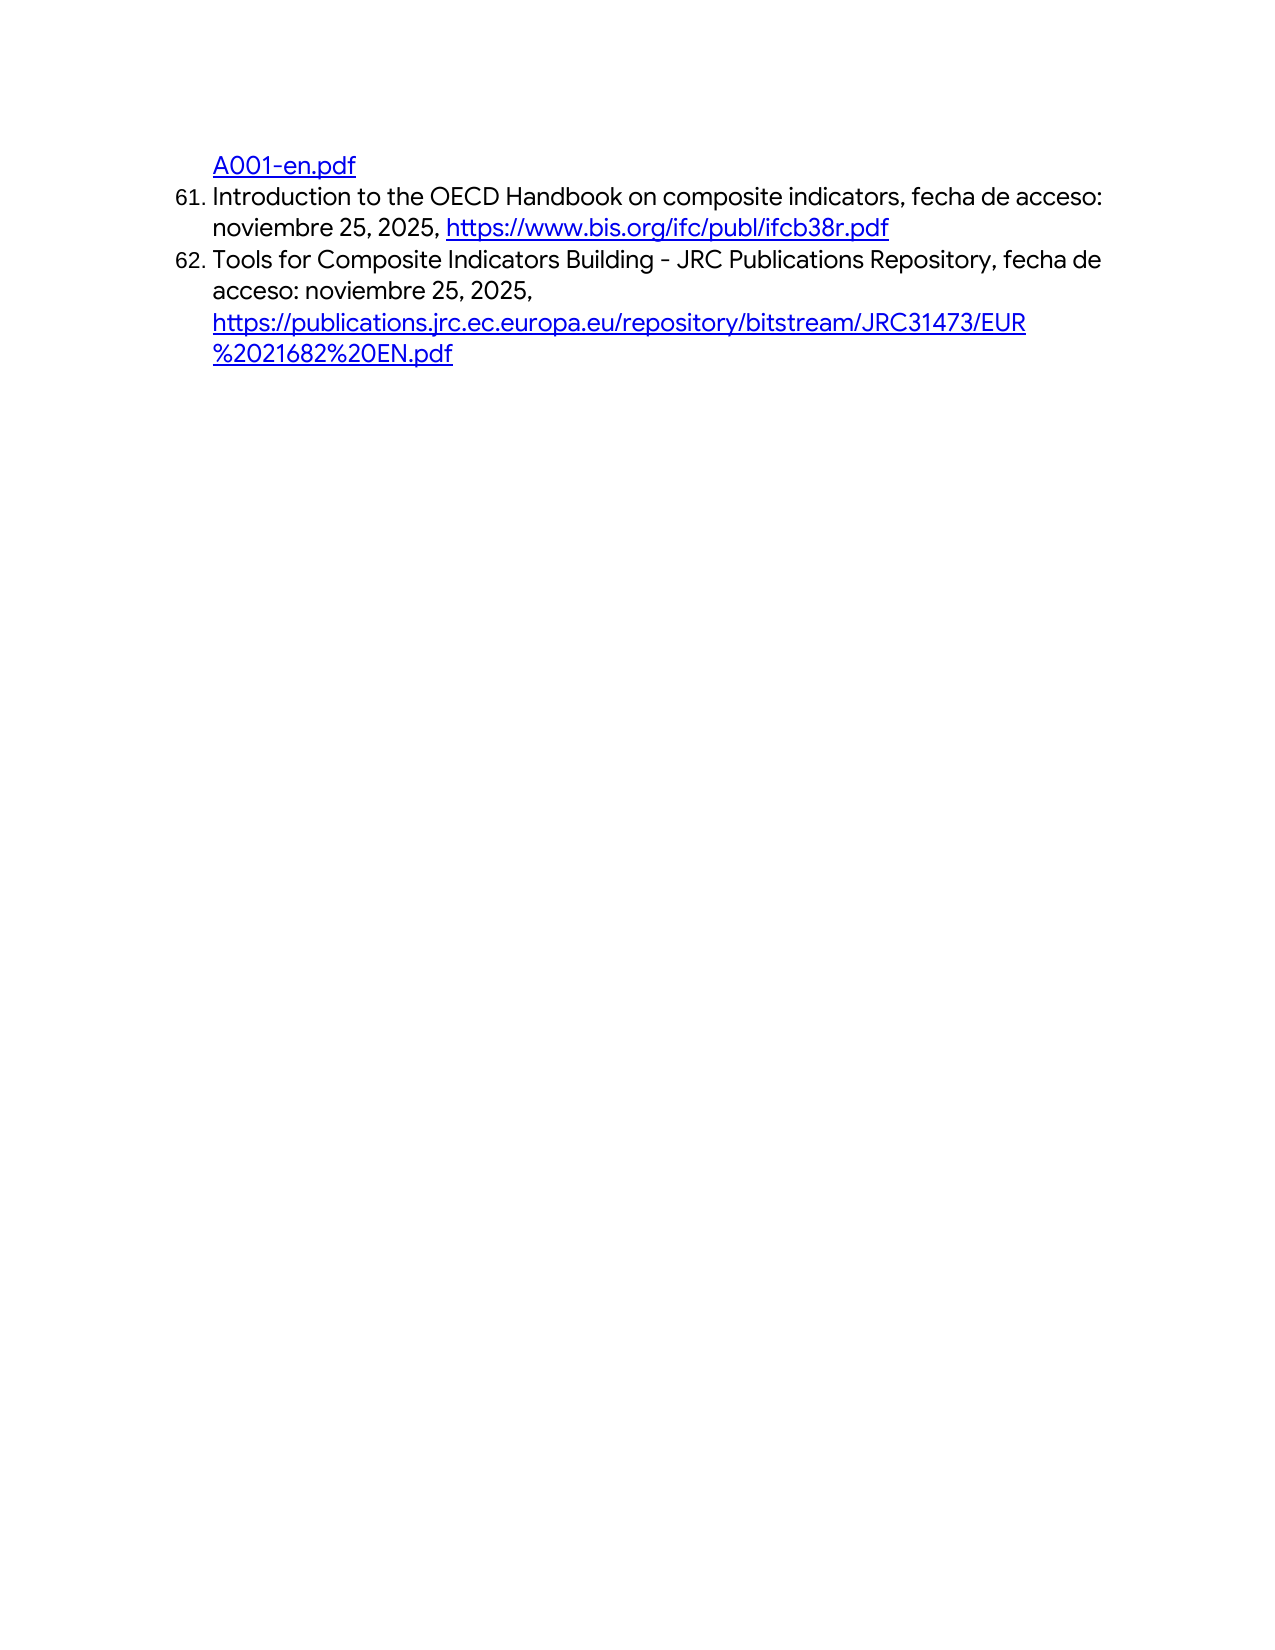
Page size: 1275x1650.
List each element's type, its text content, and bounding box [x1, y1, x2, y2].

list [175, 150, 1125, 181]
list Introduction to the OECD Handbook on composite indicators, fecha de acceso: noviembre 25, 2025, https://www.bis.org/ifc/publ/ifcb38r.pdf [175, 181, 1125, 244]
list Tools for Composite Indicators Building - JRC Publications Repository, fecha de acceso: noviembre 25, 2025, https://publications.jrc.ec.europa.eu/repository/bitstream/JRC31473/EUR%2021682%20EN.pdf [175, 244, 1125, 369]
